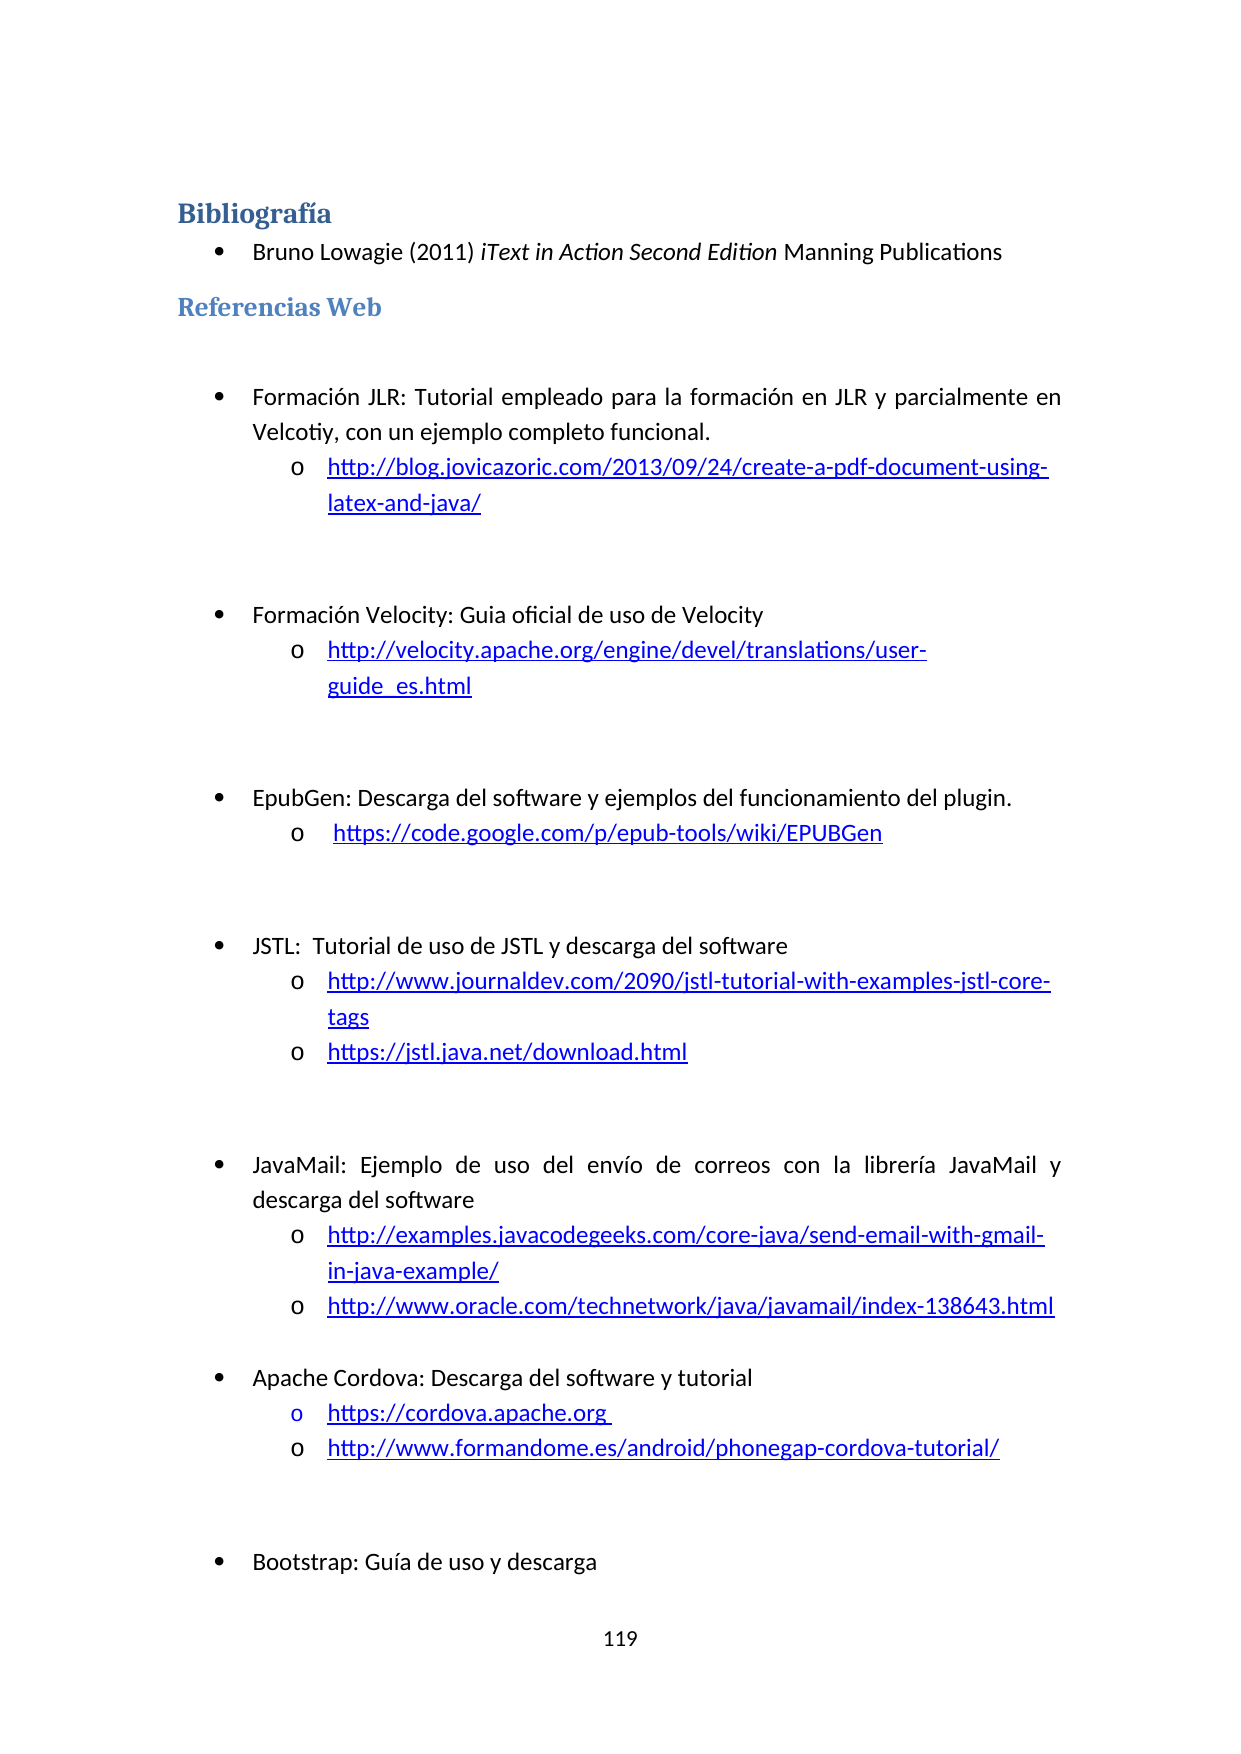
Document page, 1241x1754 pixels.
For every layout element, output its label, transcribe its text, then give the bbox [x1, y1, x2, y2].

list Bruno Lowagie (2011) iText in Action Second Edition Manning Publications [215, 236, 1063, 267]
list https://code.google.com/p/epub-tools/wiki/EPUBGen [290, 817, 1063, 848]
list http://blog.jovicazoric.com/2013/09/24/create-a-pdf-document-using-latex-and-java/ [290, 451, 1063, 518]
list https://cordova.apache.org [290, 1397, 1063, 1428]
subtitle Referencias Web [177, 292, 1063, 323]
list Formación JLR: Tutorial empleado para la formación en JLR y parcialmente en Velcotiy, con un ejemplo completo funcional. [215, 381, 1063, 446]
list JSTL: Tutorial de uso de JSTL y descarga del software [215, 930, 1063, 960]
list http://www.formandome.es/android/phonegap-cordova-tutorial/ [290, 1433, 1063, 1464]
list Apache Cordova: Descarga del software y tutorial [215, 1362, 1063, 1392]
list http://www.oracle.com/technetwork/java/javamail/index-138643.html [290, 1290, 1063, 1322]
list Formación Velocity: Guia oficial de uso de Velocity [215, 599, 1063, 629]
subtitle Bibliografía [177, 198, 1063, 231]
list https://jstl.java.net/download.html [290, 1036, 1063, 1068]
list EpubGen: Descarga del software y ejemplos del funcionamiento del plugin. [215, 782, 1063, 812]
list http://velocity.apache.org/engine/devel/translations/user-guide_es.html [290, 634, 1063, 701]
list http://www.journaldev.com/2090/jstl-tutorial-with-examples-jstl-core-tags [290, 965, 1063, 1032]
list Bootstrap: Guía de uso y descarga [215, 1546, 1063, 1576]
list http://examples.javacodegeeks.com/core-java/send-email-with-gmail-in-java-example/ [290, 1219, 1063, 1286]
list JavaMail: Ejemplo de uso del envío de correos con la librería JavaMail y descarga del software [215, 1149, 1063, 1215]
